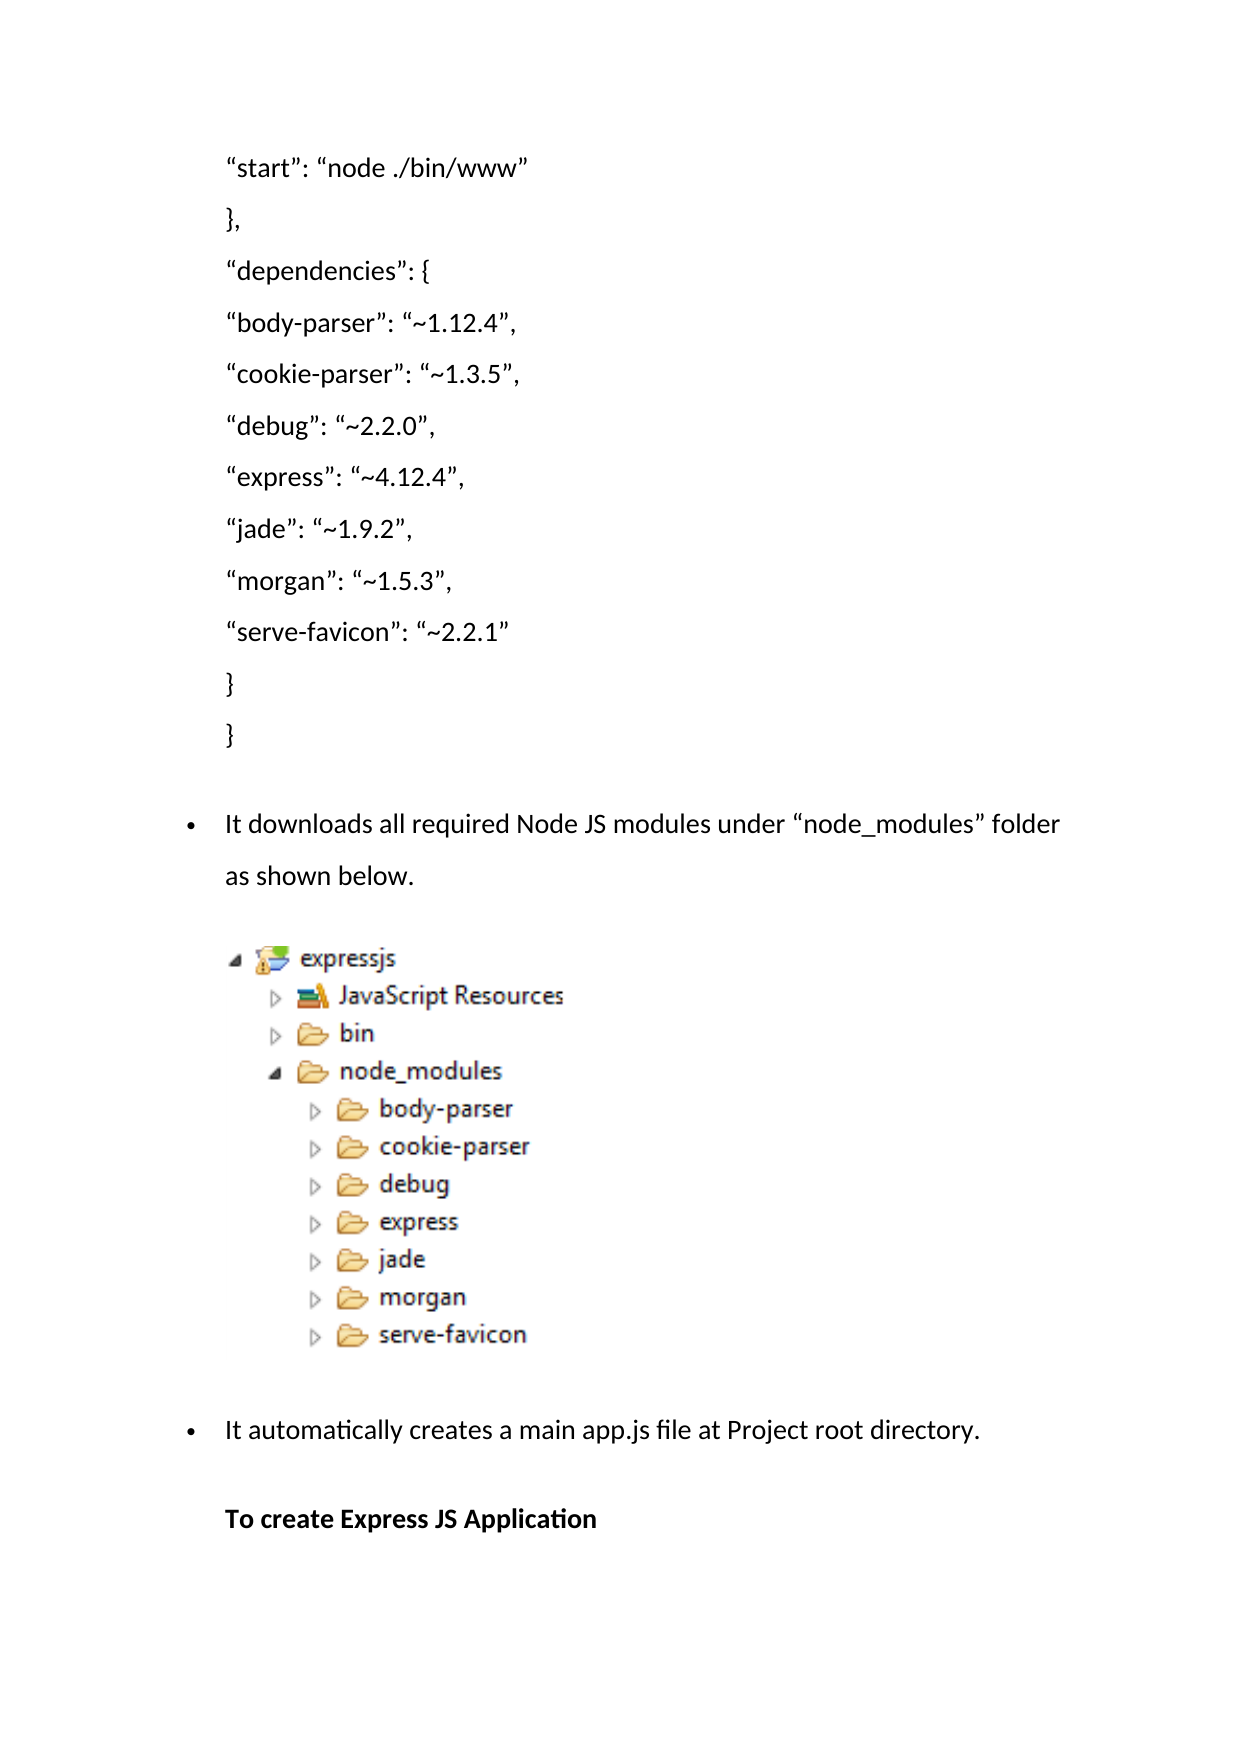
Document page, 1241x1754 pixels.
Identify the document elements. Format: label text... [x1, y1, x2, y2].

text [225, 150, 1090, 752]
picture [225, 946, 680, 1360]
list It downloads all required Node JS modules under “node_modules” folder as shown below. [187, 806, 1090, 892]
list It automatically creates a main app.js file at Project root directory. [187, 1412, 1090, 1446]
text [225, 1501, 1090, 1587]
